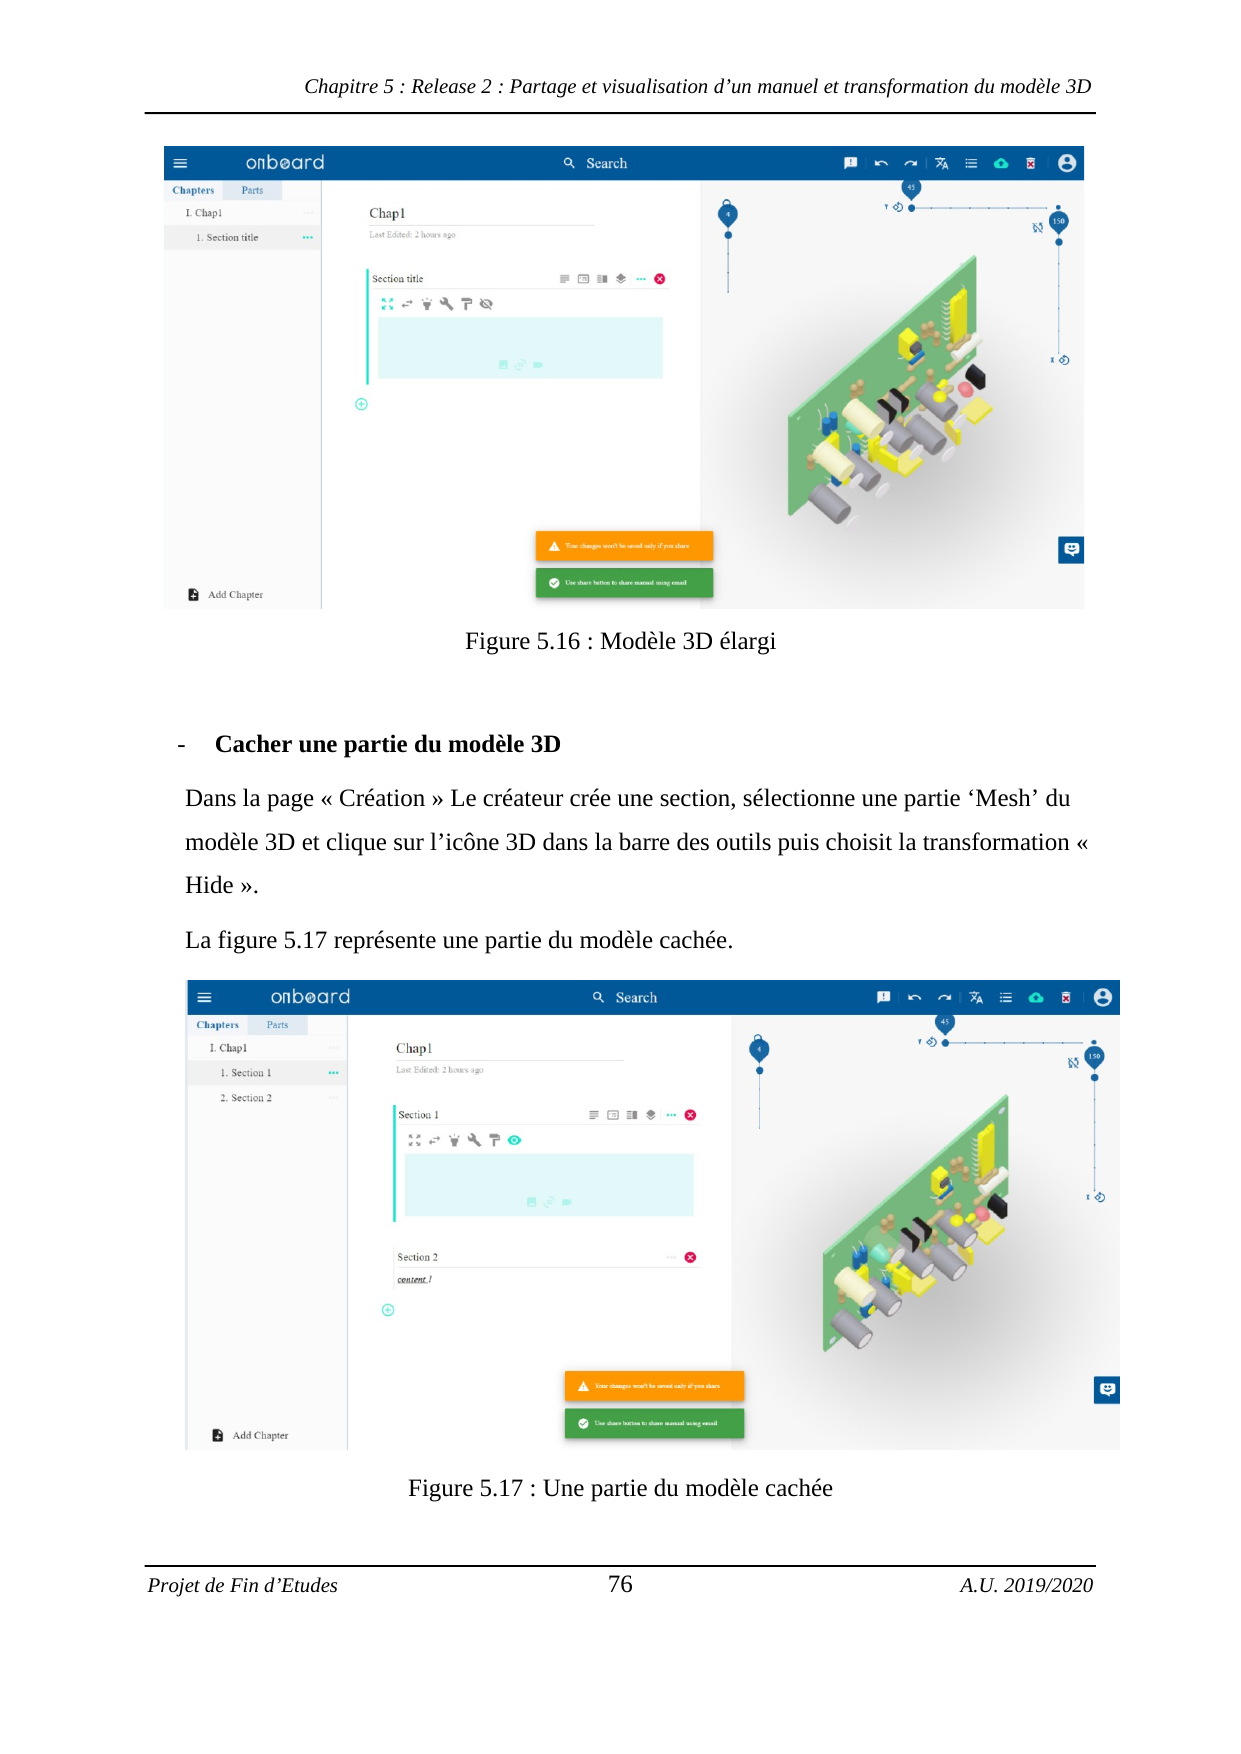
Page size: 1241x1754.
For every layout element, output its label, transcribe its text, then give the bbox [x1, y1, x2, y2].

subtitle - Cacher une partie du modèle 3D [177, 729, 1221, 758]
text Figure 5.16 : Modèle 3D élargi [229, 626, 1012, 655]
picture [185, 980, 1120, 1450]
text La figure 5.17 représente une partie du modèle cachée. [185, 925, 1221, 954]
picture [163, 146, 1085, 609]
text Dans la page « Création » Le créateur crée une section, sélectionne une partie ‘Mesh’ du modèle 3D et clique sur l’icône 3D dans la barre des outils puis choisit la transformation « Hide ». [185, 783, 1091, 899]
text Figure 5.17 : Une partie du modèle cachée [228, 1450, 1012, 1502]
